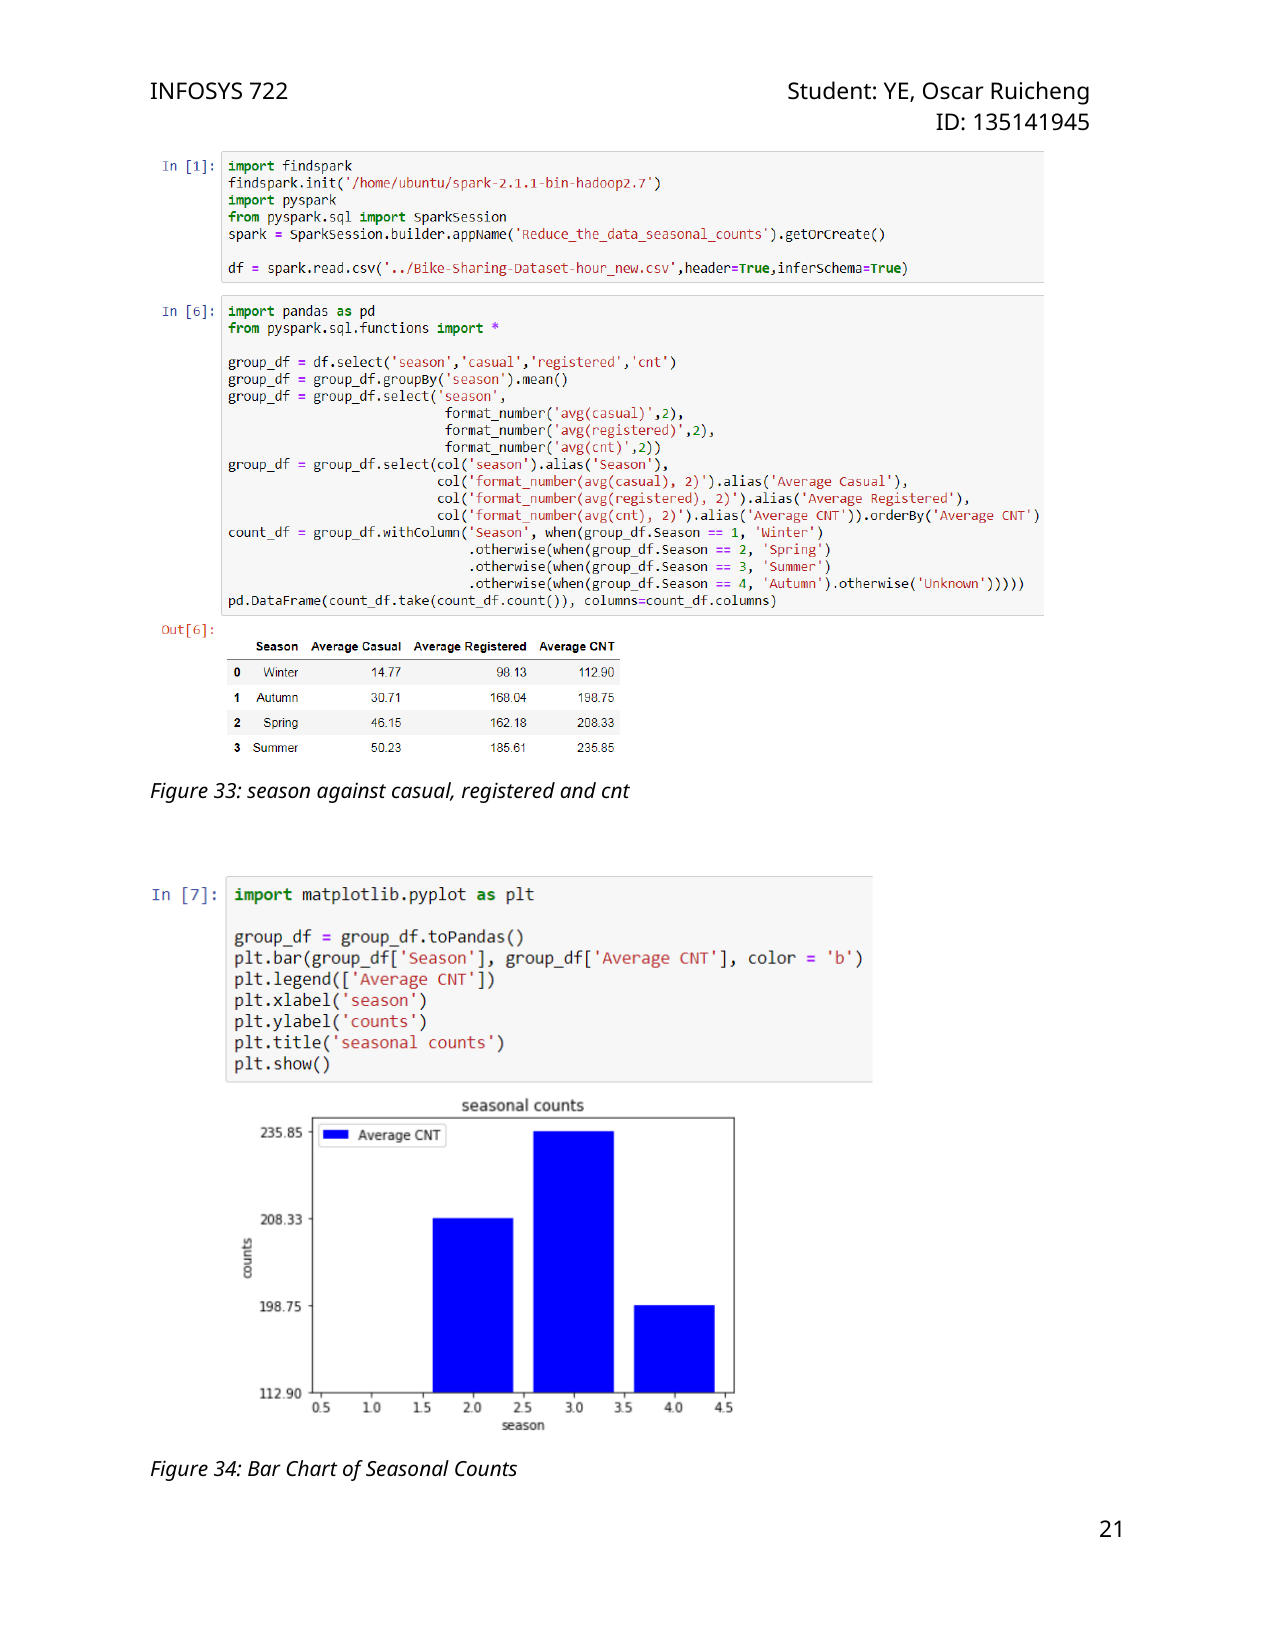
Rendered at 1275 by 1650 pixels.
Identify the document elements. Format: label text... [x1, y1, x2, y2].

picture [150, 871, 873, 1435]
text Figure 34: Bar Chart of Seasonal Counts [150, 1454, 1125, 1482]
picture [150, 150, 1044, 758]
text Figure 33: season against casual, registered and cnt [150, 777, 1125, 805]
